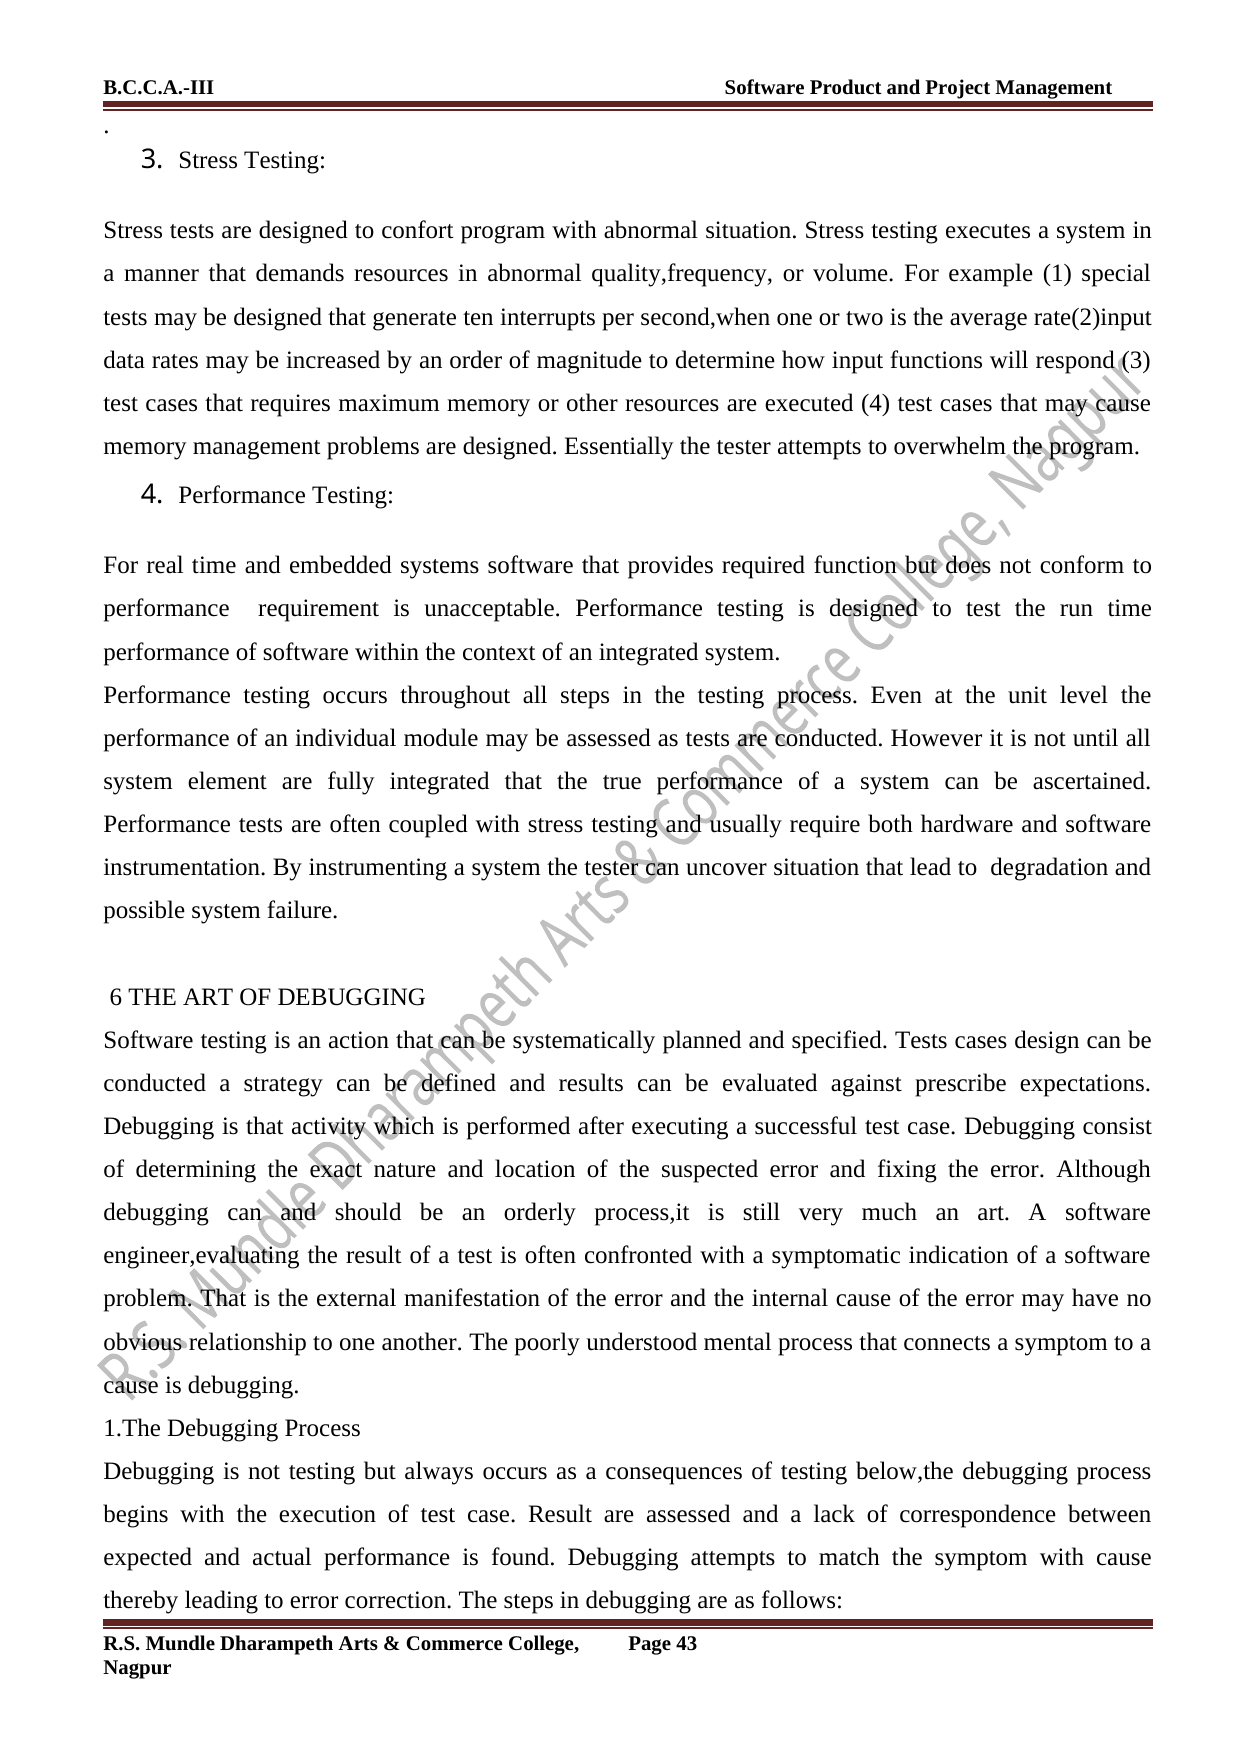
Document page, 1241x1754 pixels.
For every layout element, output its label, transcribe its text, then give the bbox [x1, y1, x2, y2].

text 1.The Debugging Process [103, 1413, 1153, 1442]
list Performance Testing: [141, 474, 1153, 511]
list Stress Testing: [141, 139, 1153, 176]
text Debugging is not testing but always occurs as a consequences of testing below,the debugging process begins with the execution of test case. Result are assessed and a lack of correspondence between expected and actual performance is found. Debugging attempts to match the symptom with cause thereby leading to error correction. The steps in debugging are as follows: [103, 1456, 1153, 1614]
text Stress tests are designed to confort program with abnormal situation. Stress testing executes a system in a manner that demands resources in abnormal quality,frequency, or volume. For example (1) special tests may be designed that generate ten interrupts per second,when one or two is the average rate(2)input data rates may be increased by an order of magnitude to determine how input functions will respond (3) test cases that requires maximum memory or other resources are executed (4) test cases that may cause memory management problems are designed. Essentially the tester attempts to overwhelm the program. [103, 215, 1153, 460]
text Performance testing occurs throughout all steps in the testing process. Even at the unit level the performance of an individual module may be assessed as tests are conducted. However it is not until all system element are fully integrated that the true performance of a system can be ascertained. Performance tests are often coupled with stress testing and usually require both hardware and software instrumentation. By instrumenting a system the tester can uncover situation that lead to degradation and possible system failure. [103, 680, 1153, 924]
text 6 THE ART OF DEBUGGING [103, 982, 1153, 1010]
text Software testing is an action that can be systematically planned and specified. Tests cases design can be conducted a strategy can be defined and results can be evaluated against prescribe expectations. Debugging is that activity which is performed after executing a successful test case. Debugging consist of determining the exact nature and location of the suspected error and fixing the error. Although debugging can and should be an orderly process,it is still very much an art. A software engineer,evaluating the result of a test is often confronted with a symptomatic indication of a software problem. That is the external manifestation of the error and the internal cause of the error may have no obvious relationship to one another. The poorly understood mental process that connects a symptom to a cause is debugging. [103, 1025, 1153, 1398]
text For real time and embedded systems software that provides required function but does not conform to performance requirement is unacceptable. Performance testing is designed to test the run time performance of software within the context of an integrated system. [103, 550, 1153, 665]
